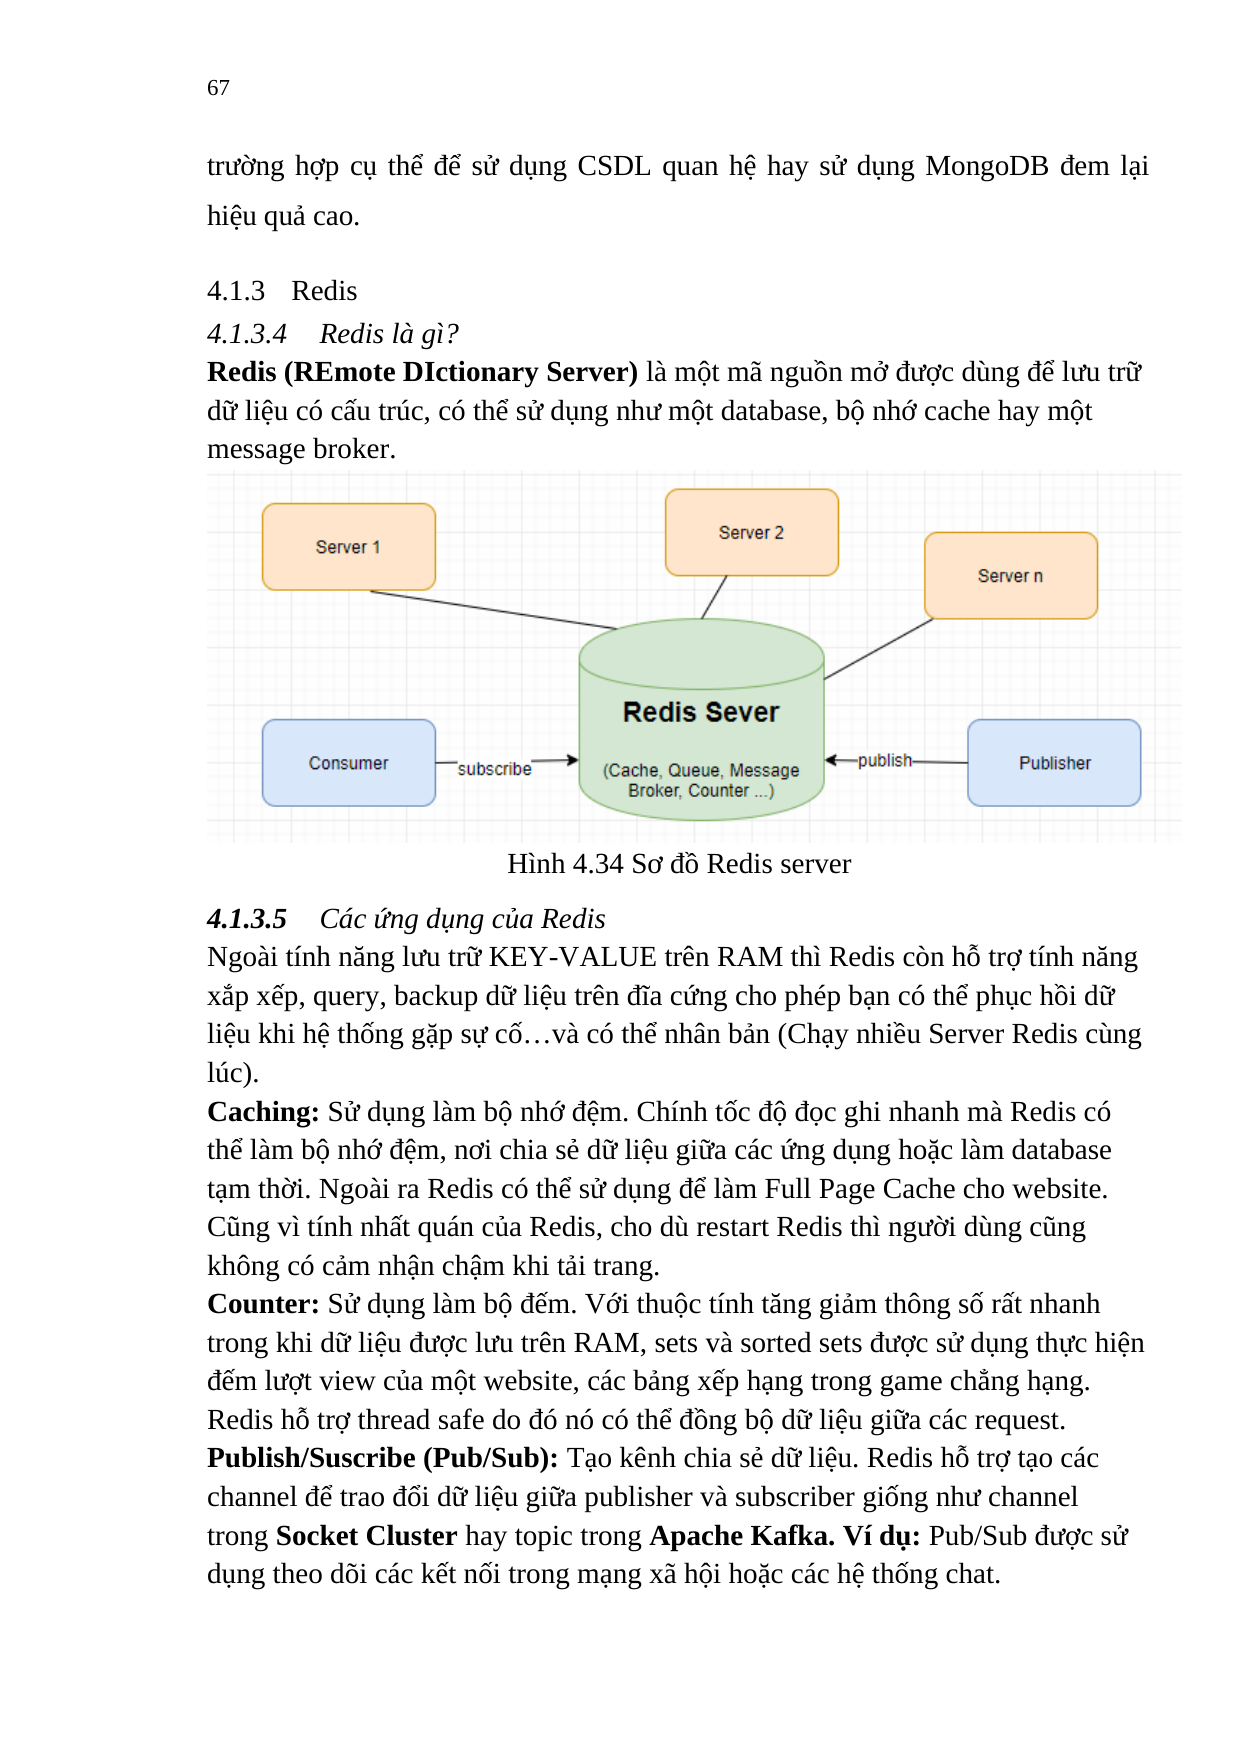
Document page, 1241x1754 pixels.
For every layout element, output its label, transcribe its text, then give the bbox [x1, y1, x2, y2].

text Ngoài tính năng lưu trữ KEY-VALUE trên RAM thì Redis còn hỗ trợ tính năng xắp xếp, query, backup dữ liệu trên đĩa cứng cho phép bạn có thể phục hồi dữ liệu khi hệ thống gặp sự cố…và có thể nhân bản (Chạy nhiều Server Redis cùng lúc). [207, 939, 1152, 1089]
text Redis (REmote DIctionary Server) là một mã nguồn mở được dùng để lưu trữ dữ liệu có cấu trúc, có thể sử dụng như một database, bộ nhớ cache hay một message broker. [207, 354, 1152, 465]
text Counter: Sử dụng làm bộ đếm. Với thuộc tính tăng giảm thông số rất nhanh trong khi dữ liệu được lưu trên RAM, sets và sorted sets được sử dụng thực hiện đếm lượt view của một website, các bảng xếp hạng trong game chẳng hạng. Redis hỗ trợ thread safe do đó nó có thể đồng bộ dữ liệu giữa các request. [207, 1286, 1152, 1436]
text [207, 148, 1152, 232]
subtitle Redis [207, 273, 1152, 307]
text Caching: Sử dụng làm bộ nhớ đệm. Chính tốc độ đọc ghi nhanh mà Redis có thể làm bộ nhớ đệm, nơi chia sẻ dữ liệu giữa các ứng dụng hoặc làm database tạm thời. Ngoài ra Redis có thể sử dụng để làm Full Page Cache cho website. Cũng vì tính nhất quán của Redis, cho dù restart Redis thì người dùng cũng không có cảm nhận chậm khi tải trang. [207, 1094, 1152, 1281]
subtitle Các ứng dụng của Redis [207, 901, 1152, 934]
text Publish/Suscribe (Pub/Sub): Tạo kênh chia sẻ dữ liệu. Redis hỗ trợ tạo các channel để trao đổi dữ liệu giữa publisher và subscriber giống như channel trong Socket Cluster hay topic trong Apache Kafka. Ví dụ: Pub/Sub được sử dụng theo dõi các kết nối trong mạng xã hội hoặc các hệ thống chat. [207, 1441, 1152, 1590]
picture [206, 470, 1182, 843]
subtitle Redis là gì? [207, 316, 1152, 349]
